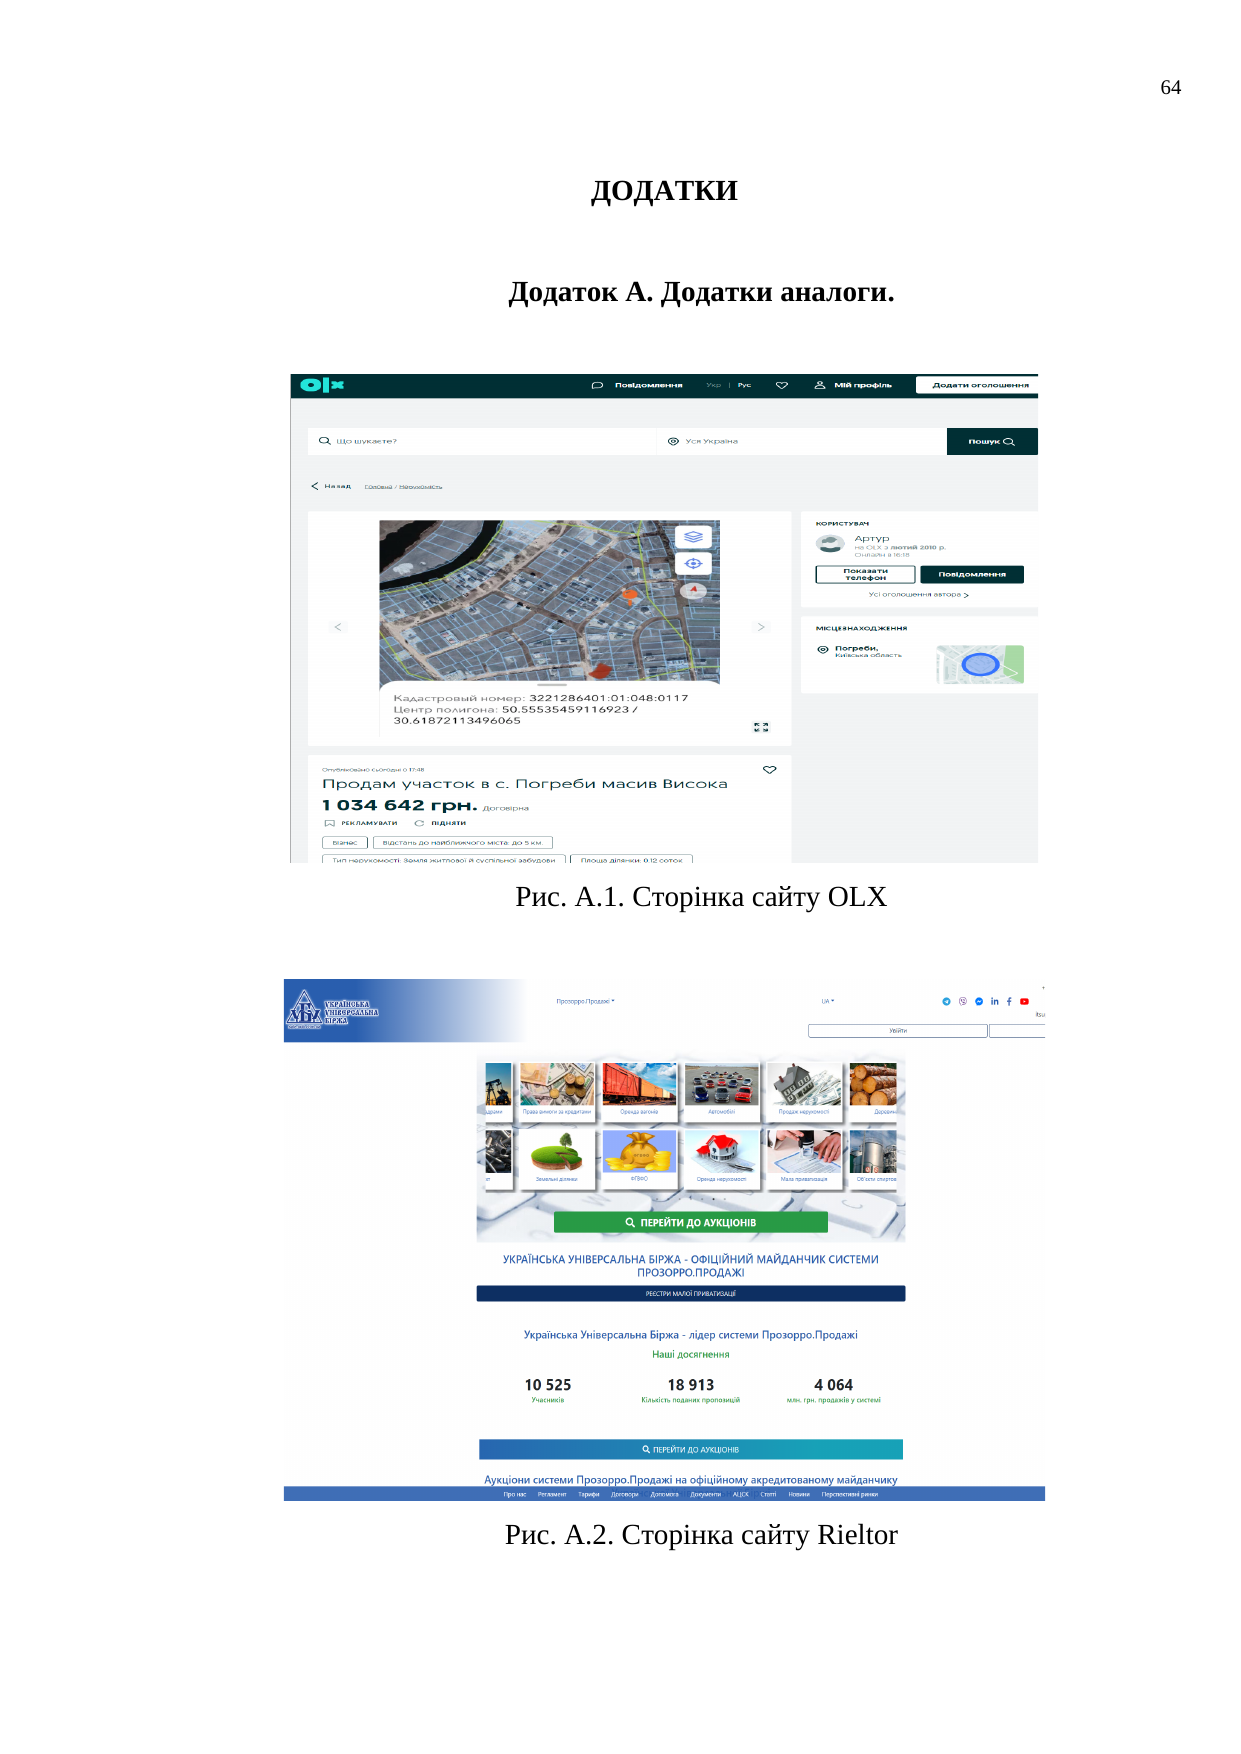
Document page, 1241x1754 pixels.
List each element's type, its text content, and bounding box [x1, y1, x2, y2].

subtitle Додаток А. Додатки аналоги. [222, 274, 1181, 308]
picture [290, 374, 1039, 863]
text Рис. А.2. Cторінка сайту Rieltor [148, 1517, 1181, 1551]
picture [283, 979, 1046, 1501]
text Рис. А.1. Cторінка сайту OLX [148, 879, 1181, 913]
subtitle ДОДАТКИ [148, 173, 1181, 207]
